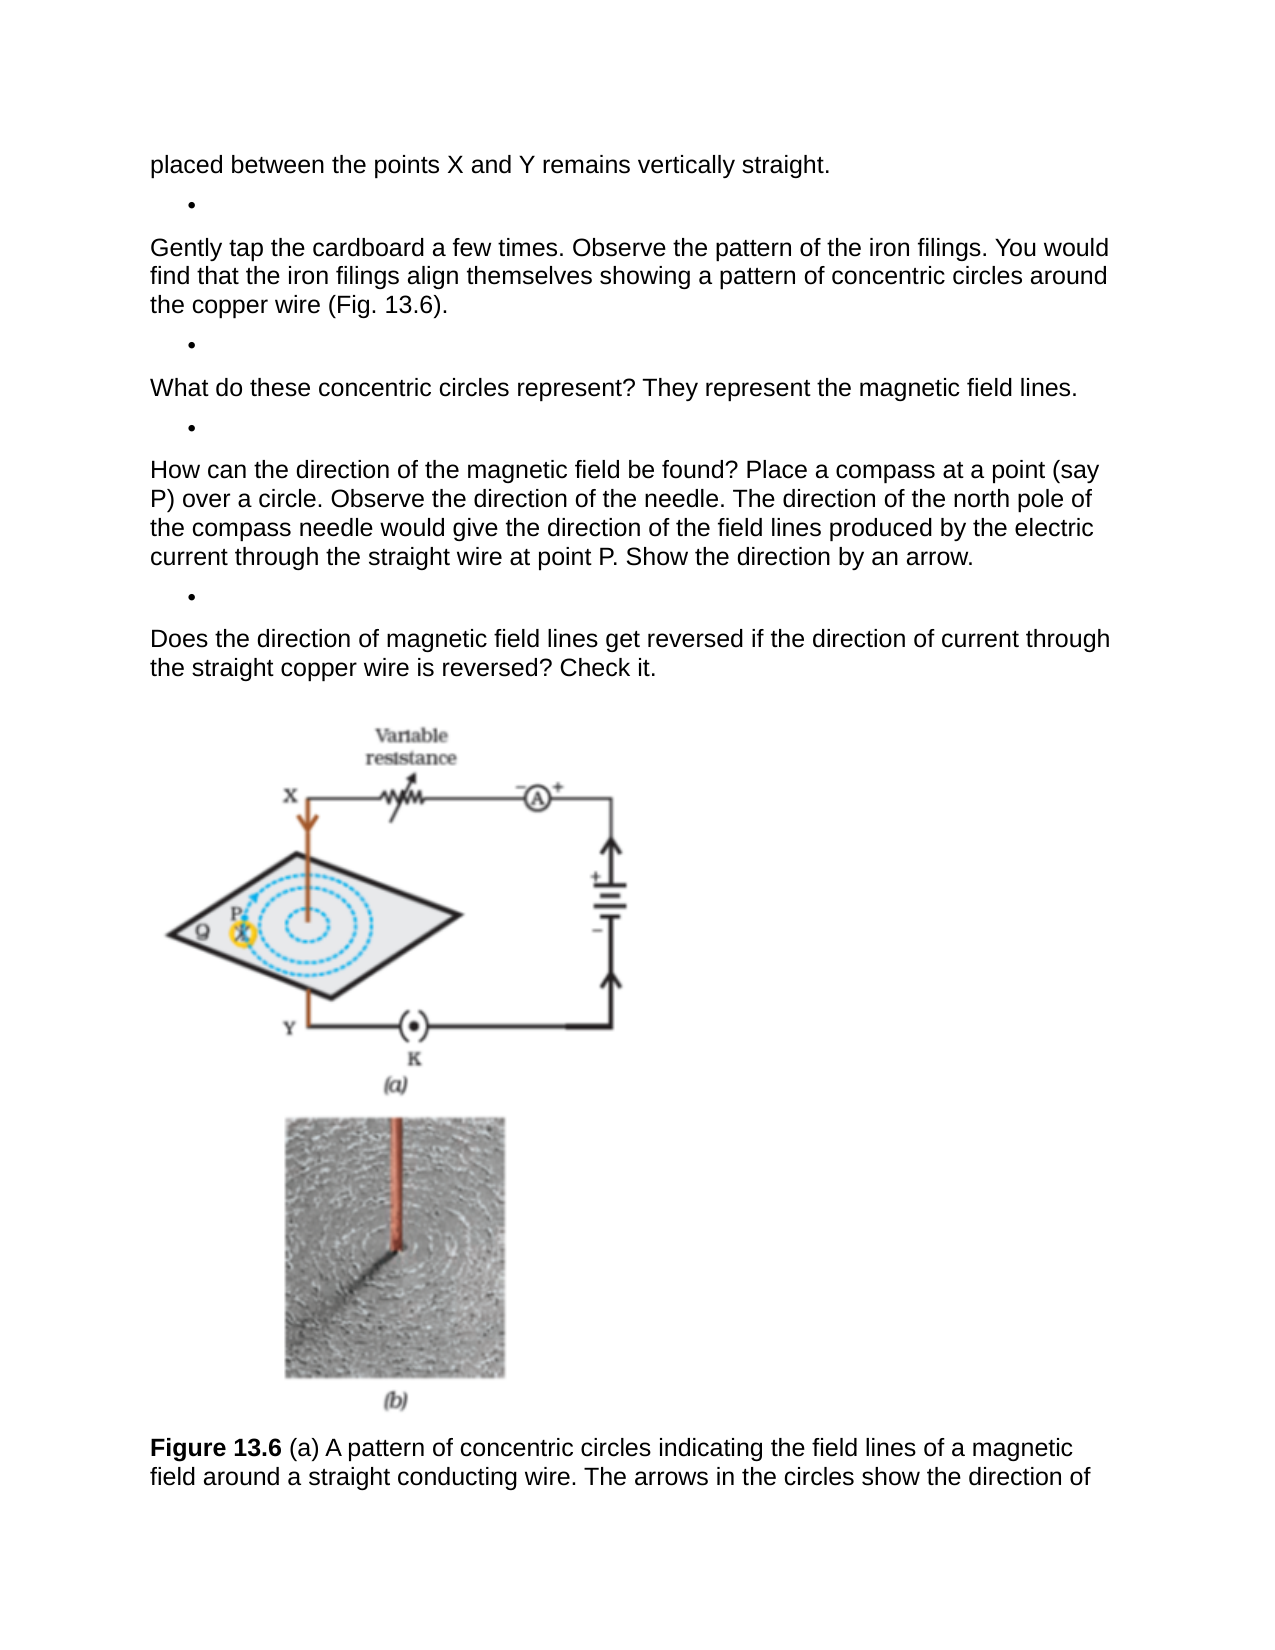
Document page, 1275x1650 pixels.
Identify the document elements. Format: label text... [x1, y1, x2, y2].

picture [150, 694, 689, 1421]
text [150, 1433, 1125, 1491]
text Does the direction of magnetic field lines get reversed if the direction of current through the straight copper wire is reversed? Check it. [150, 624, 1125, 682]
text Gently tap the cardboard a few times. Observe the pattern of the iron filings. You would find that the iron filings align themselves showing a pattern of concentric circles around the copper wire (Fig. 13.6). [150, 233, 1125, 319]
text What do these concentric circles represent? They represent the magnetic field lines. [150, 373, 1125, 401]
text How can the direction of the magnetic field be found? Place a compass at a point (say P) over a circle. Observe the direction of the needle. The direction of the north pole of the compass needle would give the direction of the field lines produced by the electric current through the straight wire at point P. Show the direction by an arrow. [150, 455, 1125, 570]
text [150, 150, 1125, 179]
